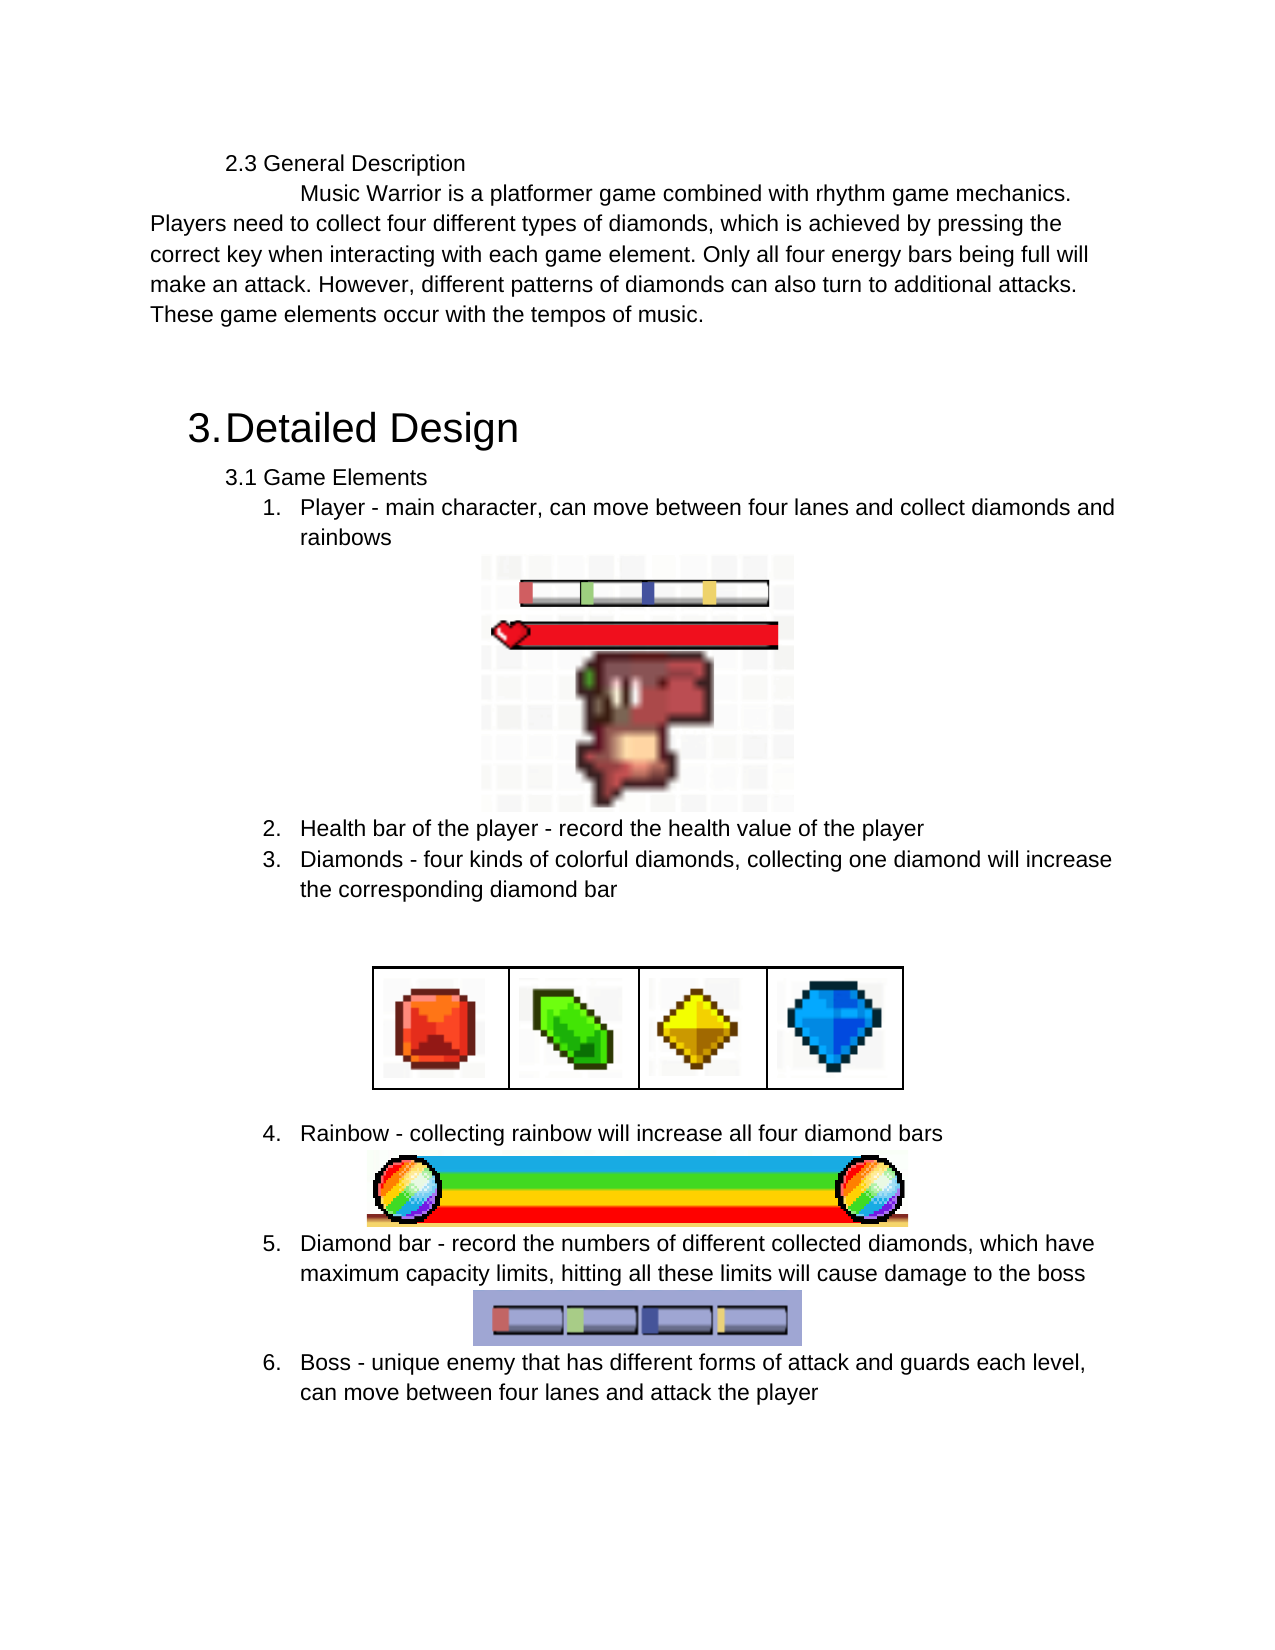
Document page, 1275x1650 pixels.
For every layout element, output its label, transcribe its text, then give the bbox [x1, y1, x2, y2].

picture [519, 978, 623, 1078]
text 2.3 General Description [150, 150, 1125, 176]
table_header [640, 969, 766, 1088]
list Diamonds - four kinds of colorful diamonds, collecting one diamond will increase the corresponding diamond bar [262, 846, 1125, 902]
list Boss - unique enemy that has different forms of attack and guards each level, can move between four lanes and attack the player [262, 1349, 1125, 1406]
picture [777, 978, 891, 1078]
text Music Warrior is a platformer game combined with rhythm game mechanics. Players need to collect four different types of diamonds, which is achieved by pressing the correct key when interacting with each game element. Only all four energy bars being full will make an attack. However, different patterns of diamonds can also turn to additional attacks. These game elements occur with the tempos of music. [150, 180, 1125, 327]
picture [648, 978, 746, 1076]
picture [473, 1290, 802, 1346]
picture [383, 978, 485, 1078]
picture [481, 554, 794, 812]
list Player - main character, can move between four lanes and collect diamonds and rainbows [262, 494, 1125, 550]
picture [366, 1150, 909, 1227]
list Rainbow - collecting rainbow will increase all four diamond bars [262, 1120, 1125, 1146]
list Diamond bar - record the numbers of different collected diamonds, which have maximum capacity limits, hitting all these limits will cause damage to the boss [262, 1230, 1125, 1287]
subtitle Detailed Design [187, 403, 1125, 451]
table_header [768, 969, 902, 1088]
text 3.1 Game Elements [225, 463, 1125, 490]
table_header [510, 969, 638, 1088]
table_header [374, 969, 508, 1088]
list Health bar of the player - record the health value of the player [262, 815, 1125, 842]
